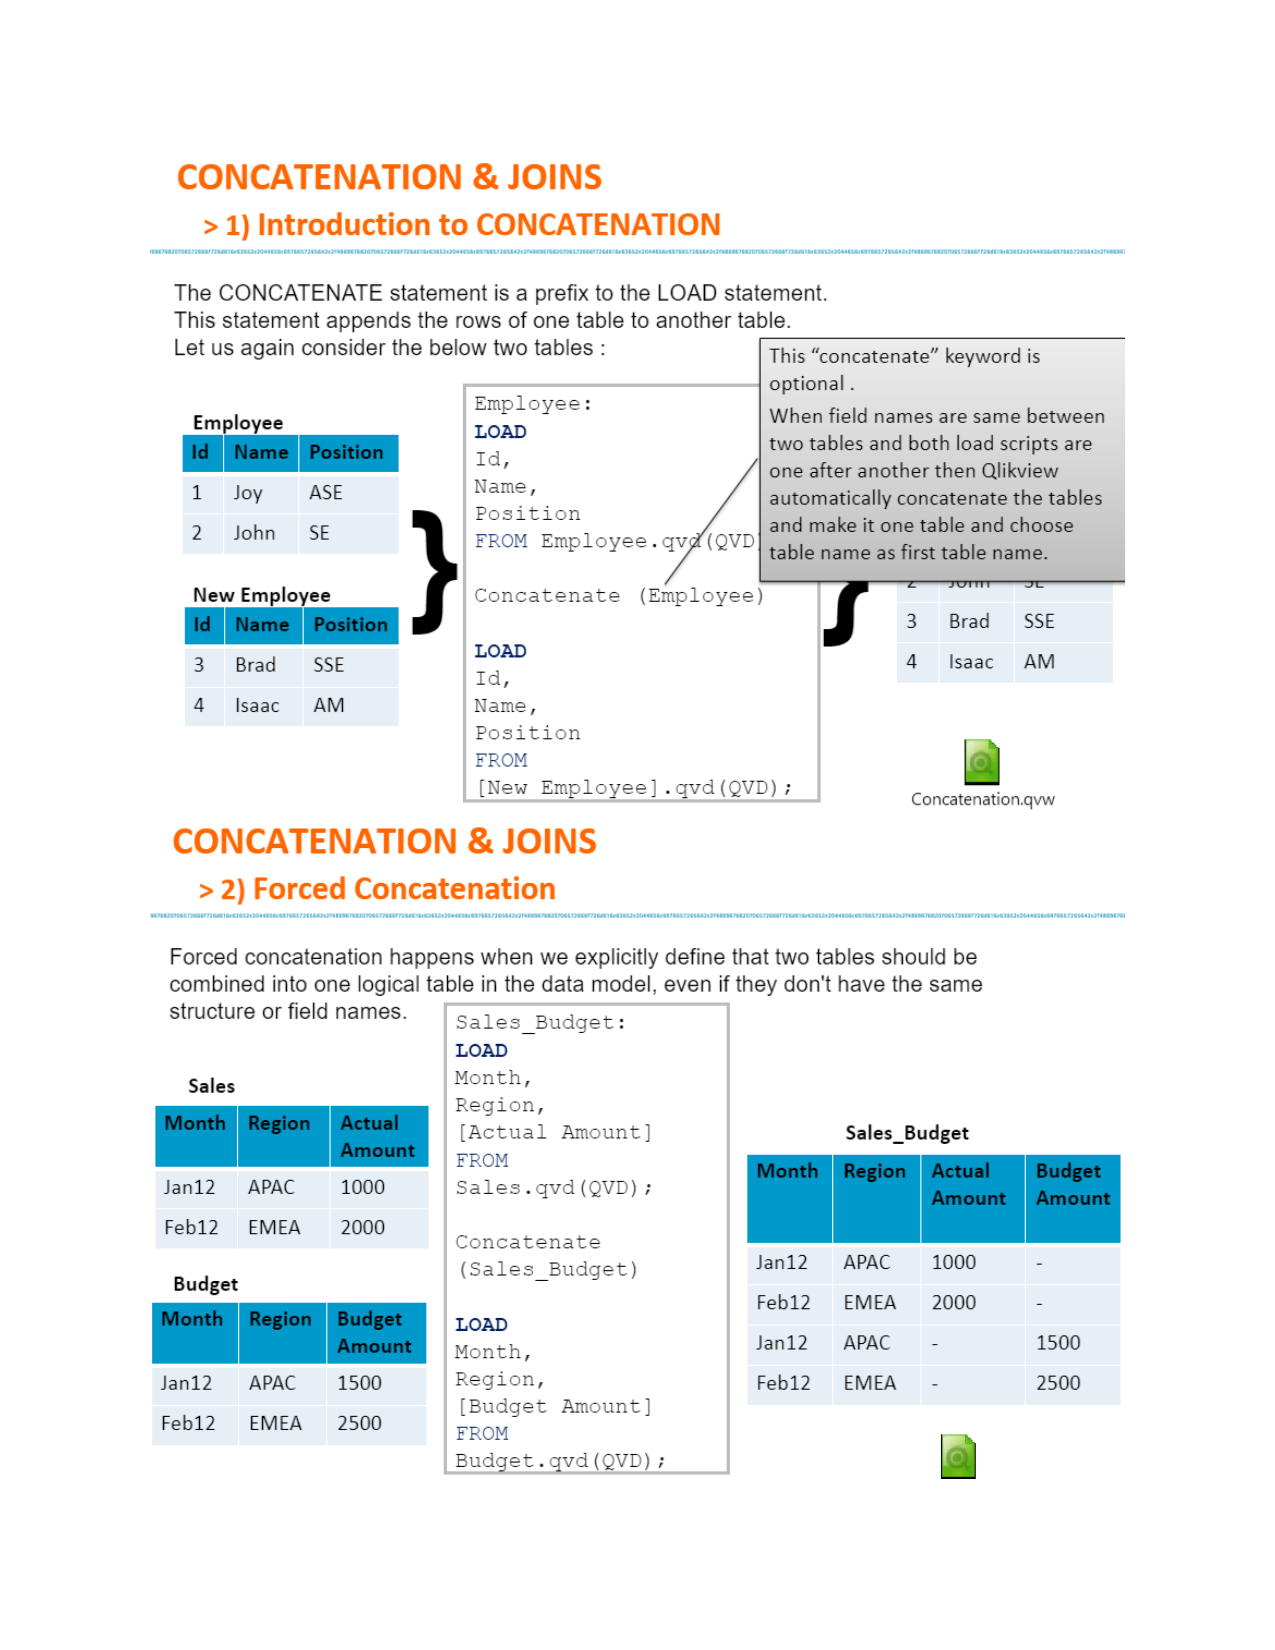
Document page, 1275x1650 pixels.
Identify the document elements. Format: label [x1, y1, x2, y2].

picture [150, 150, 1125, 819]
picture [150, 822, 1125, 1479]
